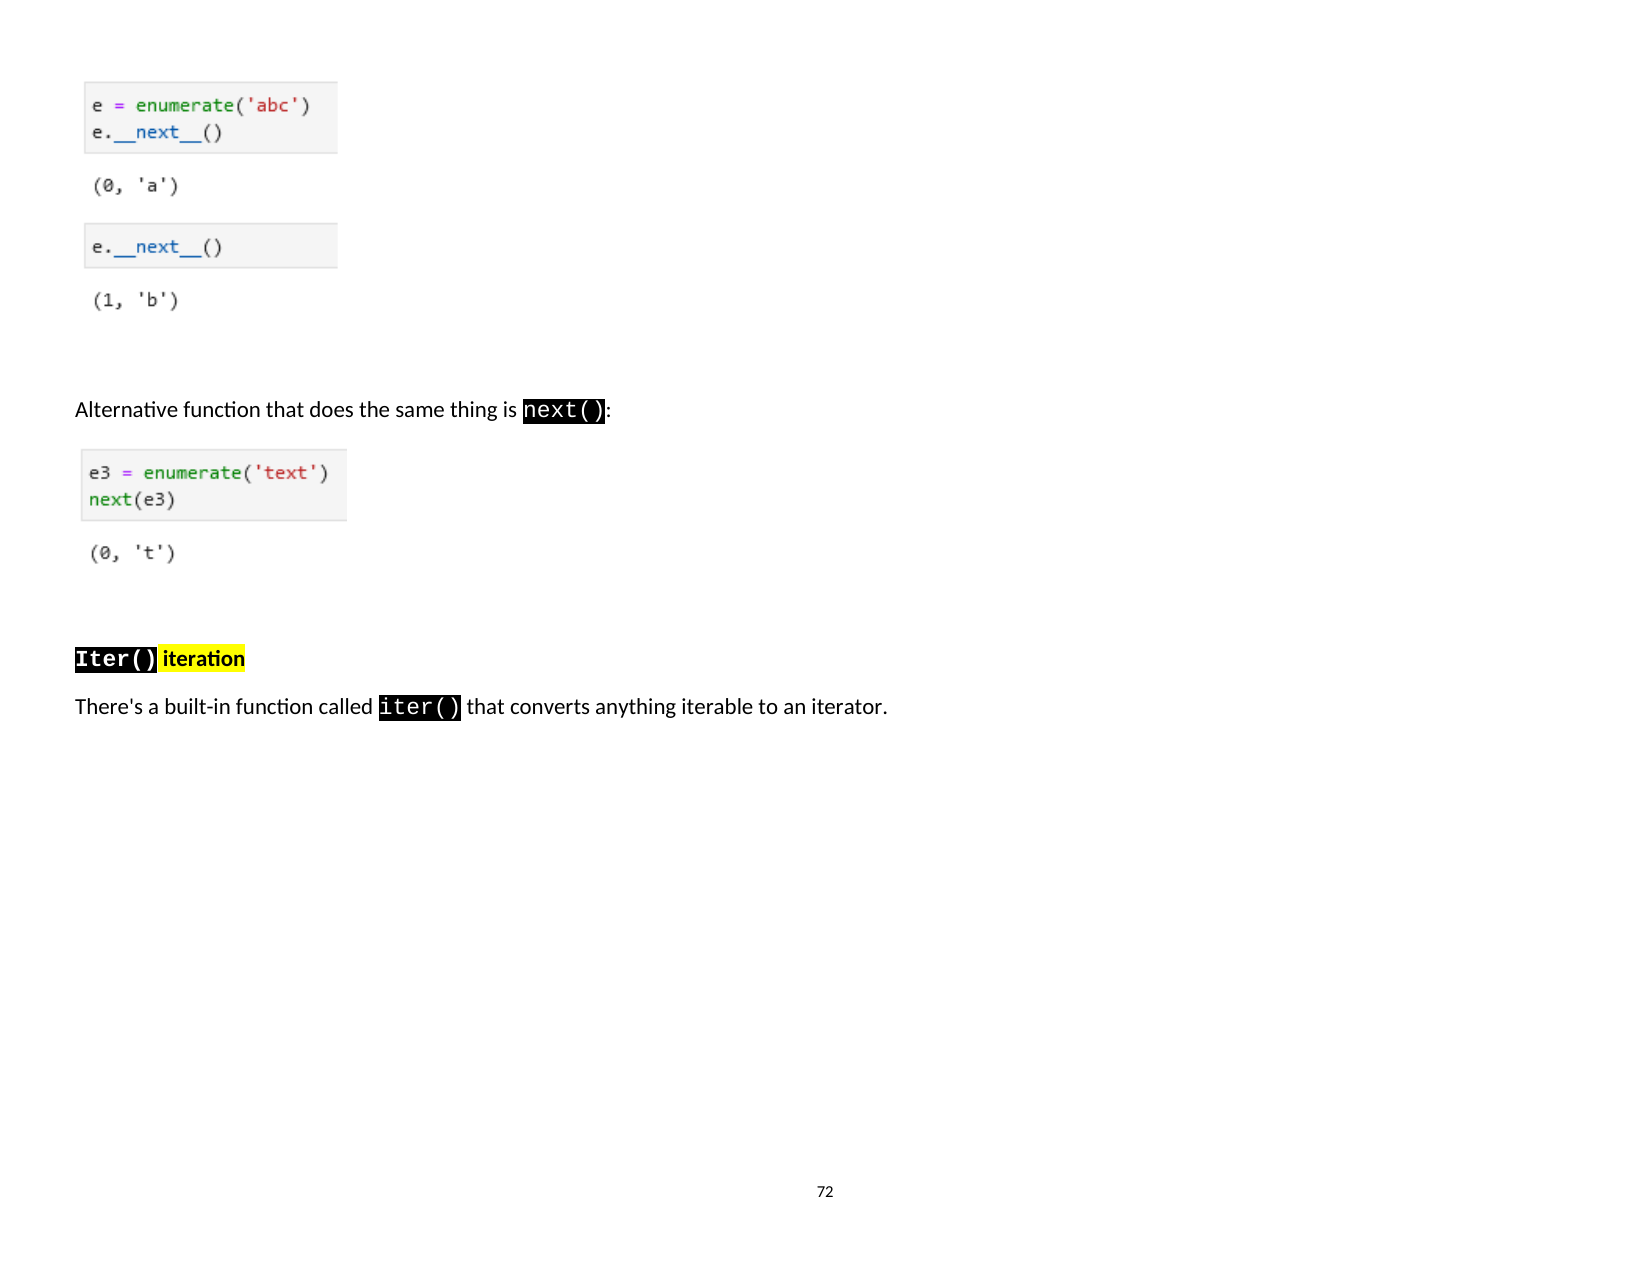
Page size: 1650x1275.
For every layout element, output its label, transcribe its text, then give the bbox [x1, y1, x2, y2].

picture [75, 443, 347, 578]
text Alternative function that does the same thing is next(): [75, 395, 1575, 424]
text Iter() iteration [75, 644, 1575, 673]
picture [75, 75, 338, 330]
text There's a built-in function called iter() that converts anything iterable to an iterator. [75, 692, 1575, 721]
